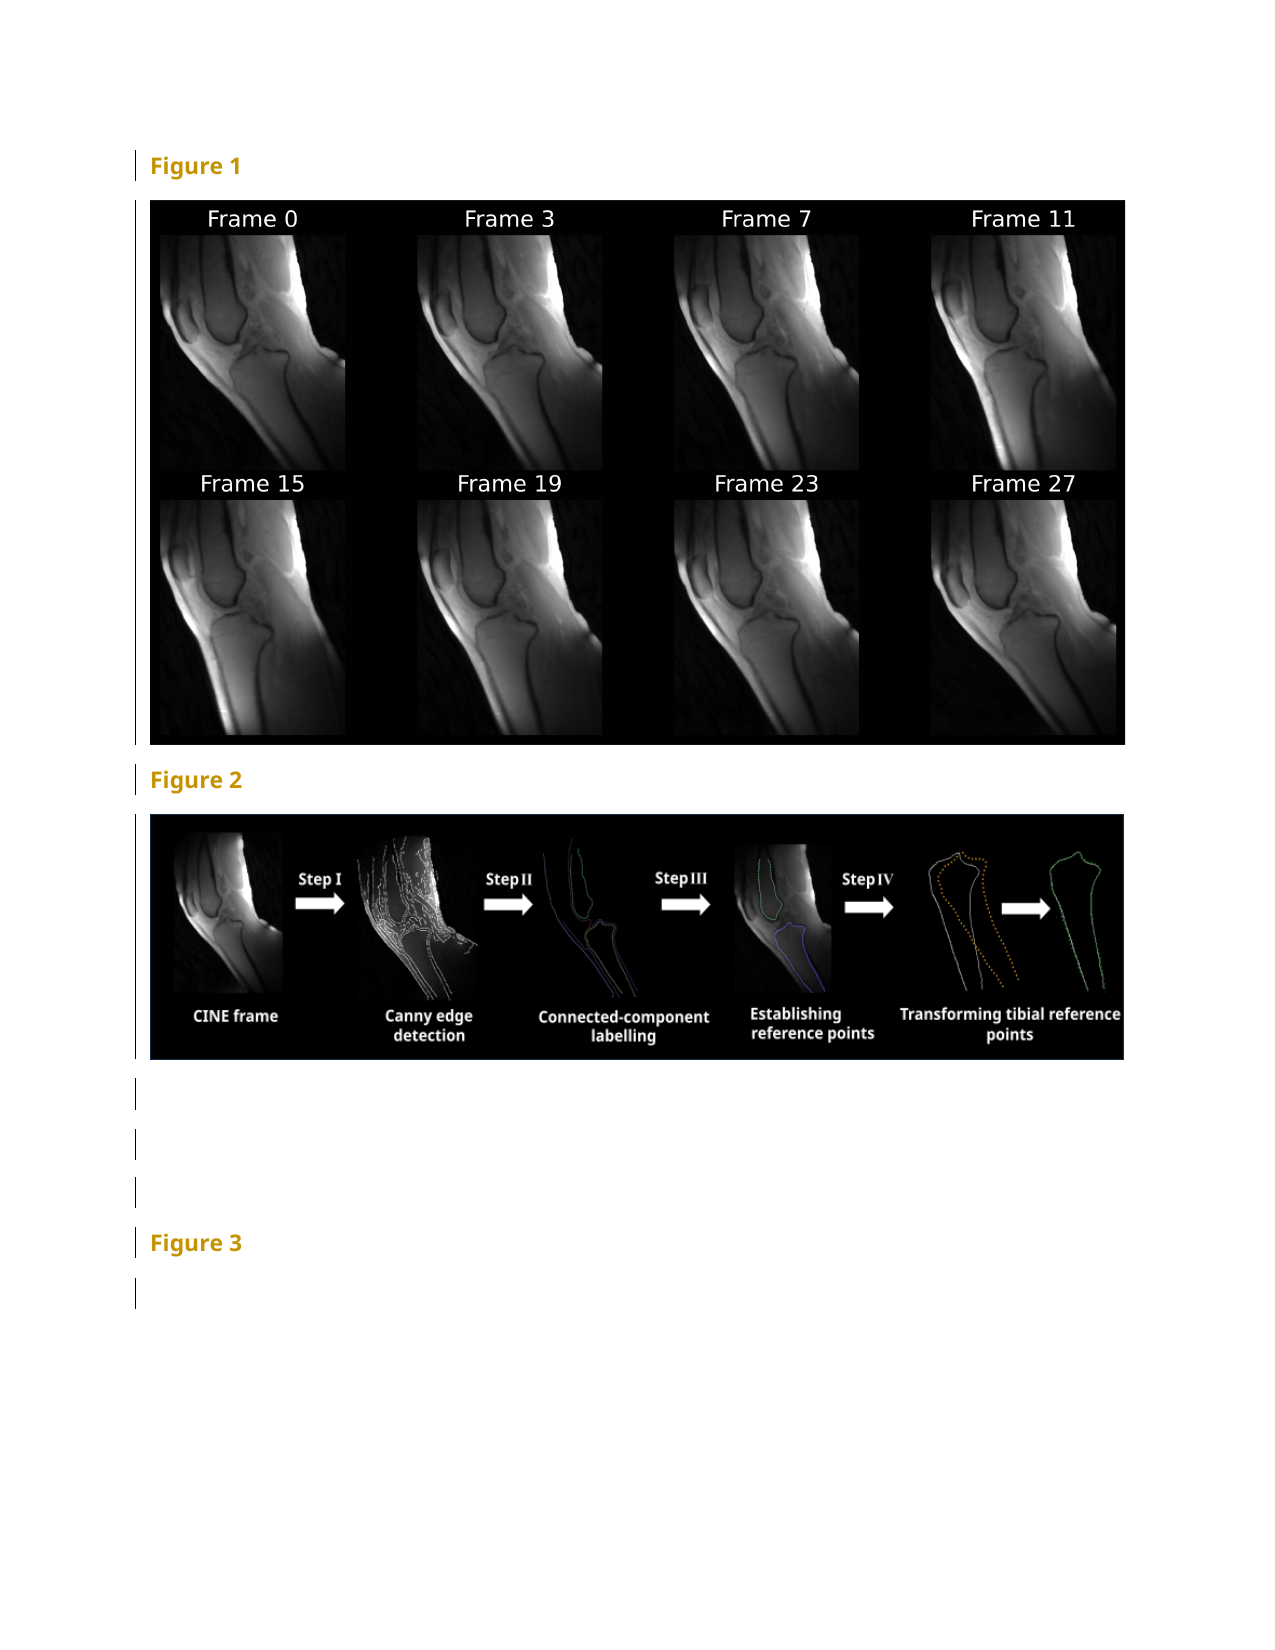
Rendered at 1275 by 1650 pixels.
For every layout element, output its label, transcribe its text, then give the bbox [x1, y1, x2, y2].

picture [150, 200, 1125, 745]
text Figure 3 [150, 1227, 1125, 1258]
text Figure 2 [150, 764, 1125, 795]
picture [150, 814, 1124, 1060]
text Figure 1 [150, 150, 1125, 181]
